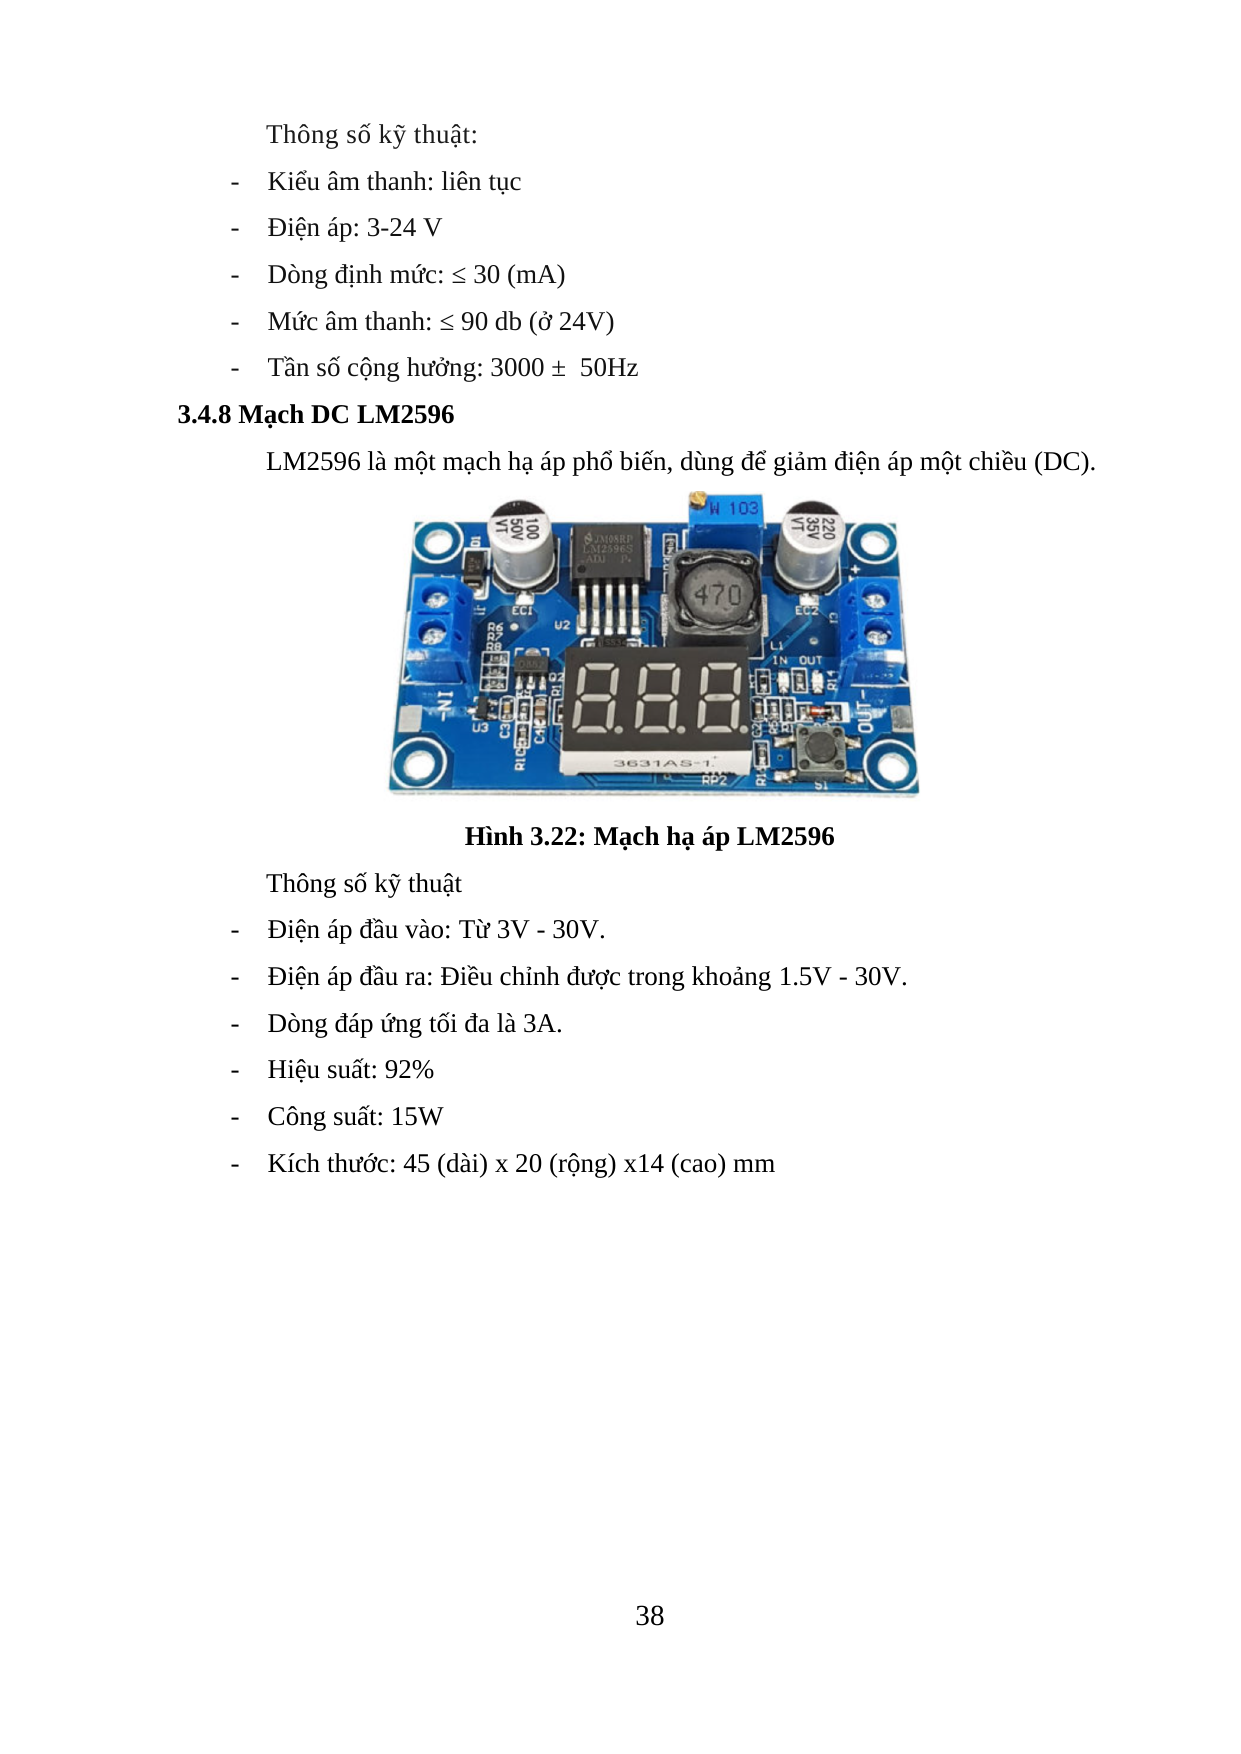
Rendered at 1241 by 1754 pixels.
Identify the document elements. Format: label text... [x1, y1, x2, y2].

list Dòng định mức: ≤ 30 (mA) [230, 258, 1122, 289]
list Hiệu suất: 92% [230, 1053, 1122, 1084]
list Công suất: 15W [230, 1100, 1122, 1131]
text Thông số kỹ thuật [177, 867, 1122, 898]
list Dòng đáp ứng tối đa là 3A. [230, 1007, 1122, 1038]
list Mức âm thanh: ≤ 90 db (ở 24V) [230, 305, 1122, 336]
picture [378, 491, 921, 804]
text Hình 3.22: Mạch hạ áp LM2596 [177, 820, 1122, 851]
list Điện áp đầu ra: Điều chỉnh được trong khoảng 1.5V - 30V. [230, 960, 1122, 991]
list Kích thước: 45 (dài) x 20 (rộng) x14 (cao) mm [230, 1147, 1122, 1178]
subtitle 3.4.8 Mạch DC LM2596 [177, 398, 1122, 429]
list Điện áp: 3-24 V [230, 211, 1122, 243]
text Thông số kỹ thuật: [177, 118, 1122, 149]
list Điện áp đầu vào: Từ 3V - 30V. [230, 913, 1122, 944]
text LM2596 là một mạch hạ áp phổ biến, dùng để giảm điện áp một chiều (DC). [177, 445, 1122, 476]
list Kiểu âm thanh: liên tục [230, 165, 1122, 196]
list Tần số cộng hưởng: 3000 ± 50Hz [230, 351, 1122, 383]
